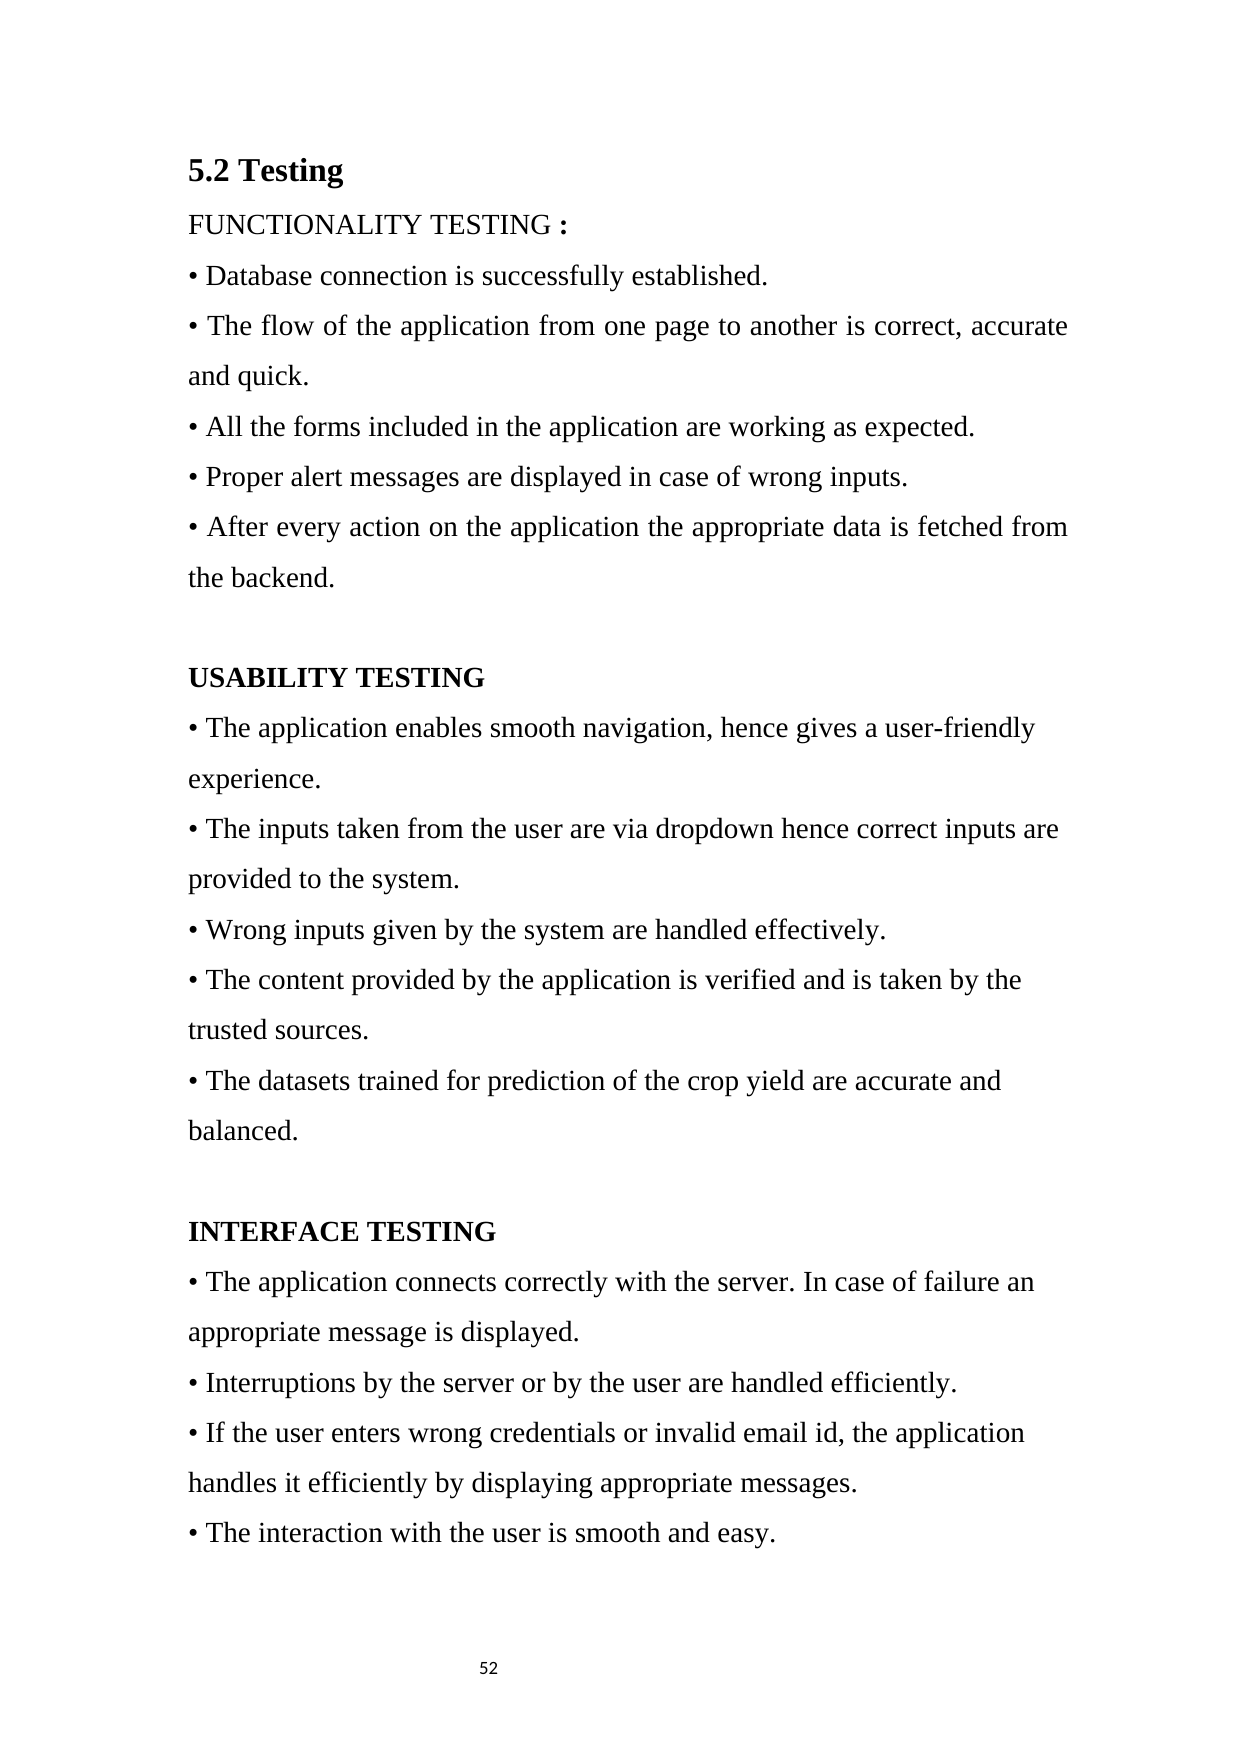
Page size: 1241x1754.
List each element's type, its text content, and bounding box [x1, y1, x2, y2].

text USABILITY TESTING [188, 660, 1070, 694]
text • If the user enters wrong credentials or invalid email id, the application handles it efficiently by displaying appropriate messages. [188, 1415, 1070, 1499]
text • The datasets trained for prediction of the crop yield are accurate and balanced. [188, 1063, 1070, 1147]
text • The application enables smooth navigation, hence gives a user-friendly [188, 711, 1070, 744]
text • After every action on the application the appropriate data is fetched from the backend. [188, 509, 1070, 593]
text • Interruptions by the server or by the user are handled efficiently. [188, 1365, 1070, 1398]
text • All the forms included in the application are working as expected. [188, 409, 1070, 442]
text • The interaction with the user is smooth and easy. [188, 1516, 1070, 1549]
text FUNCTIONALITY TESTING : [188, 207, 1070, 241]
text INTERFACE TESTING [188, 1214, 1070, 1247]
text experience. [188, 761, 1070, 794]
text • Wrong inputs given by the system are handled effectively. [188, 912, 1070, 945]
text • The inputs taken from the user are via dropdown hence correct inputs are provided to the system. [188, 811, 1070, 895]
text • Database connection is successfully established. [188, 258, 1070, 291]
text • The flow of the application from one page to another is correct, accurate and quick. [188, 308, 1070, 392]
text 5.2 Testing [188, 150, 1070, 188]
text • Proper alert messages are displayed in case of wrong inputs. [188, 459, 1070, 493]
text • The application connects correctly with the server. In case of failure an appropriate message is displayed. [188, 1264, 1070, 1348]
text • The content provided by the application is verified and is taken by the trusted sources. [188, 962, 1070, 1046]
